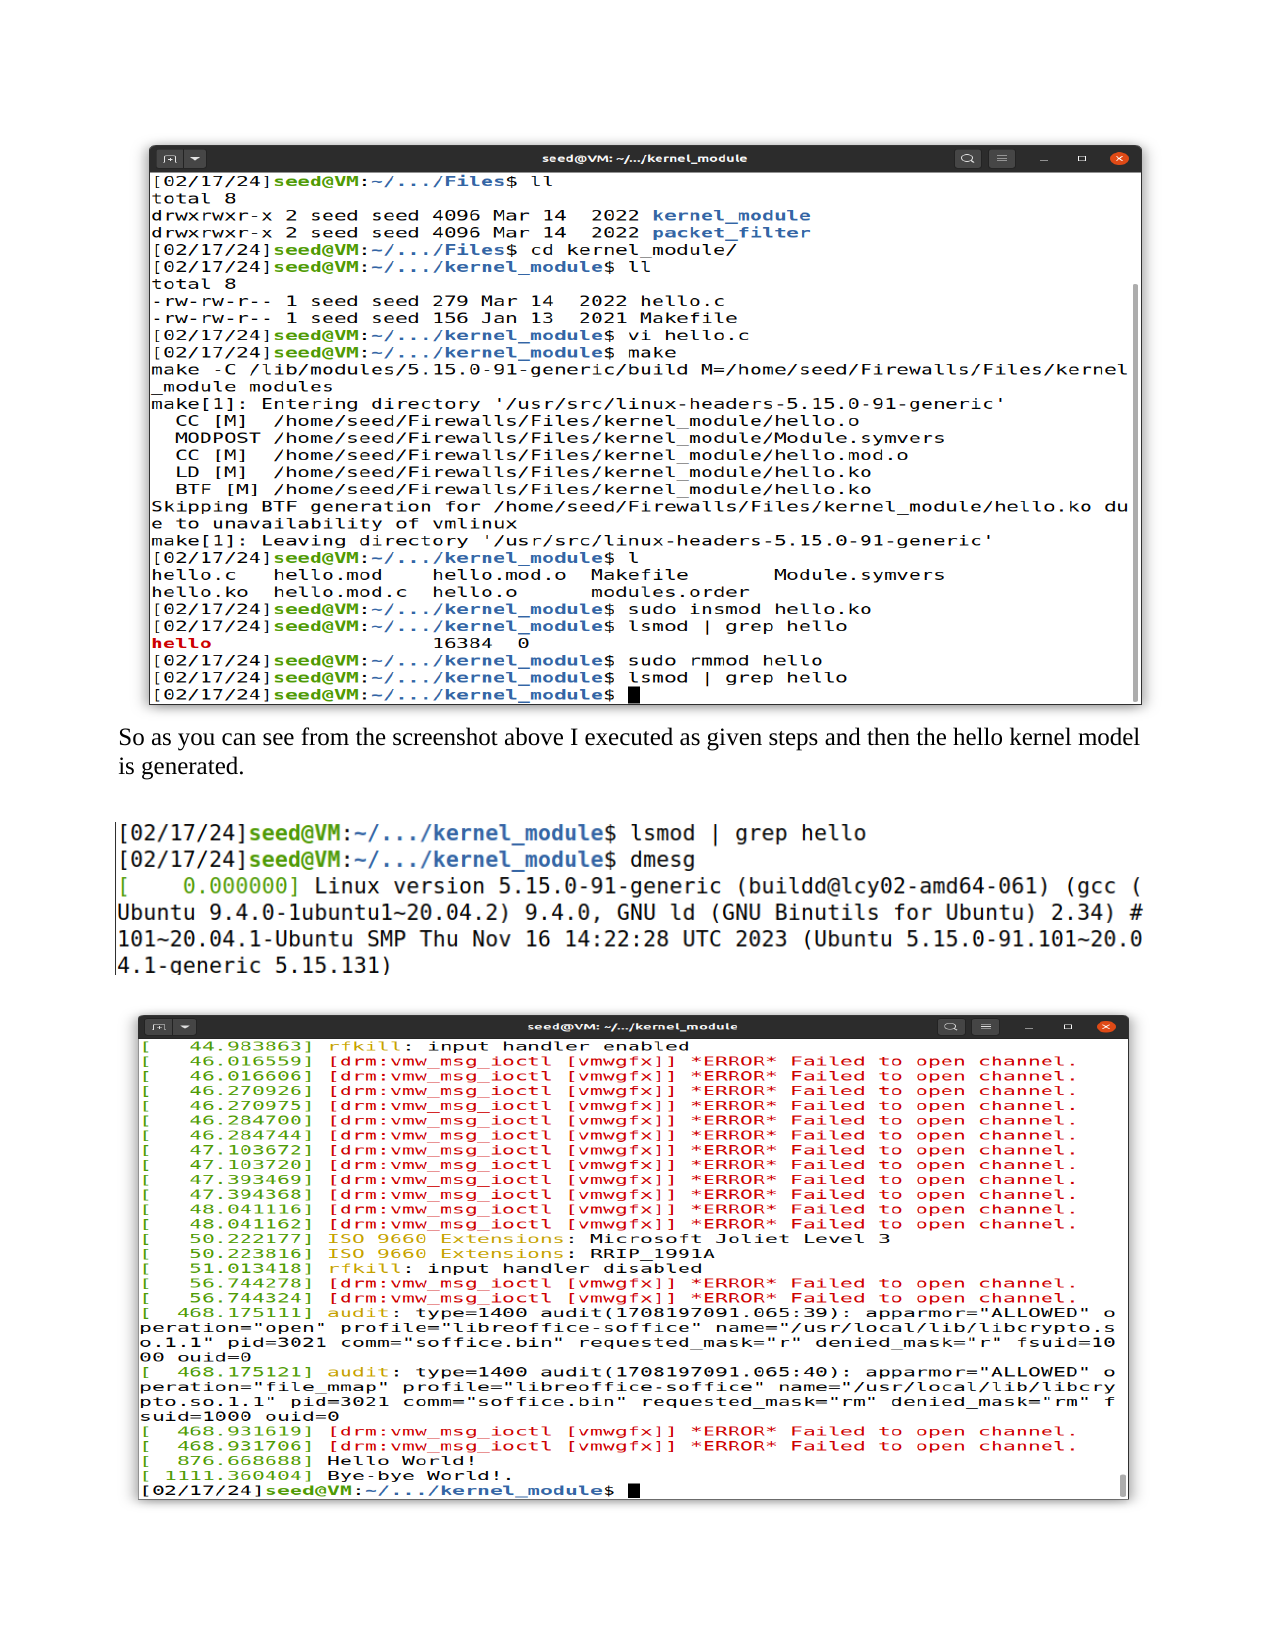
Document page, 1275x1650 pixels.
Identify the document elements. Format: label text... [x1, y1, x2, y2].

picture [113, 1002, 1153, 1515]
picture [126, 130, 1165, 723]
picture [115, 822, 1154, 975]
